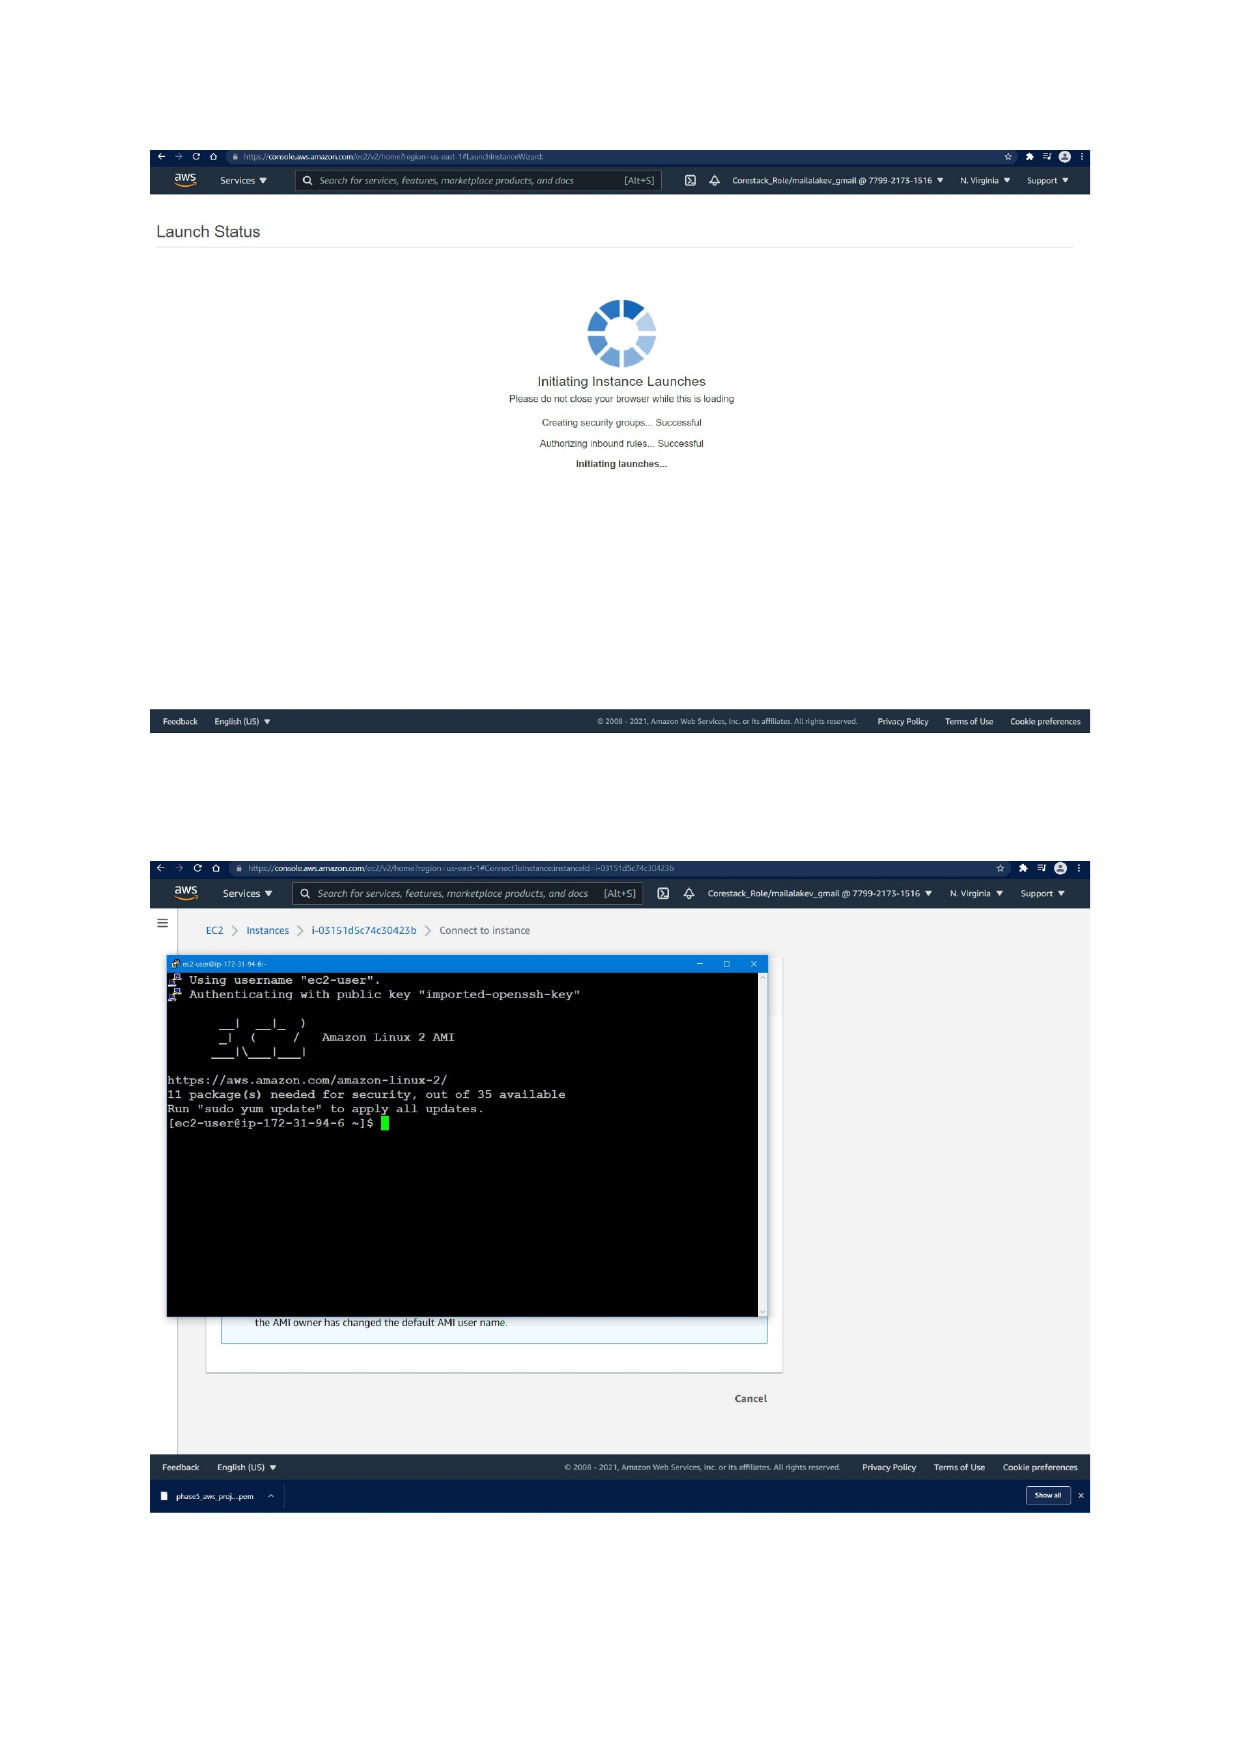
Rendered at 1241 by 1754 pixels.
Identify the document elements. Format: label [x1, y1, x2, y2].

picture [150, 861, 1091, 1513]
picture [150, 150, 1091, 733]
